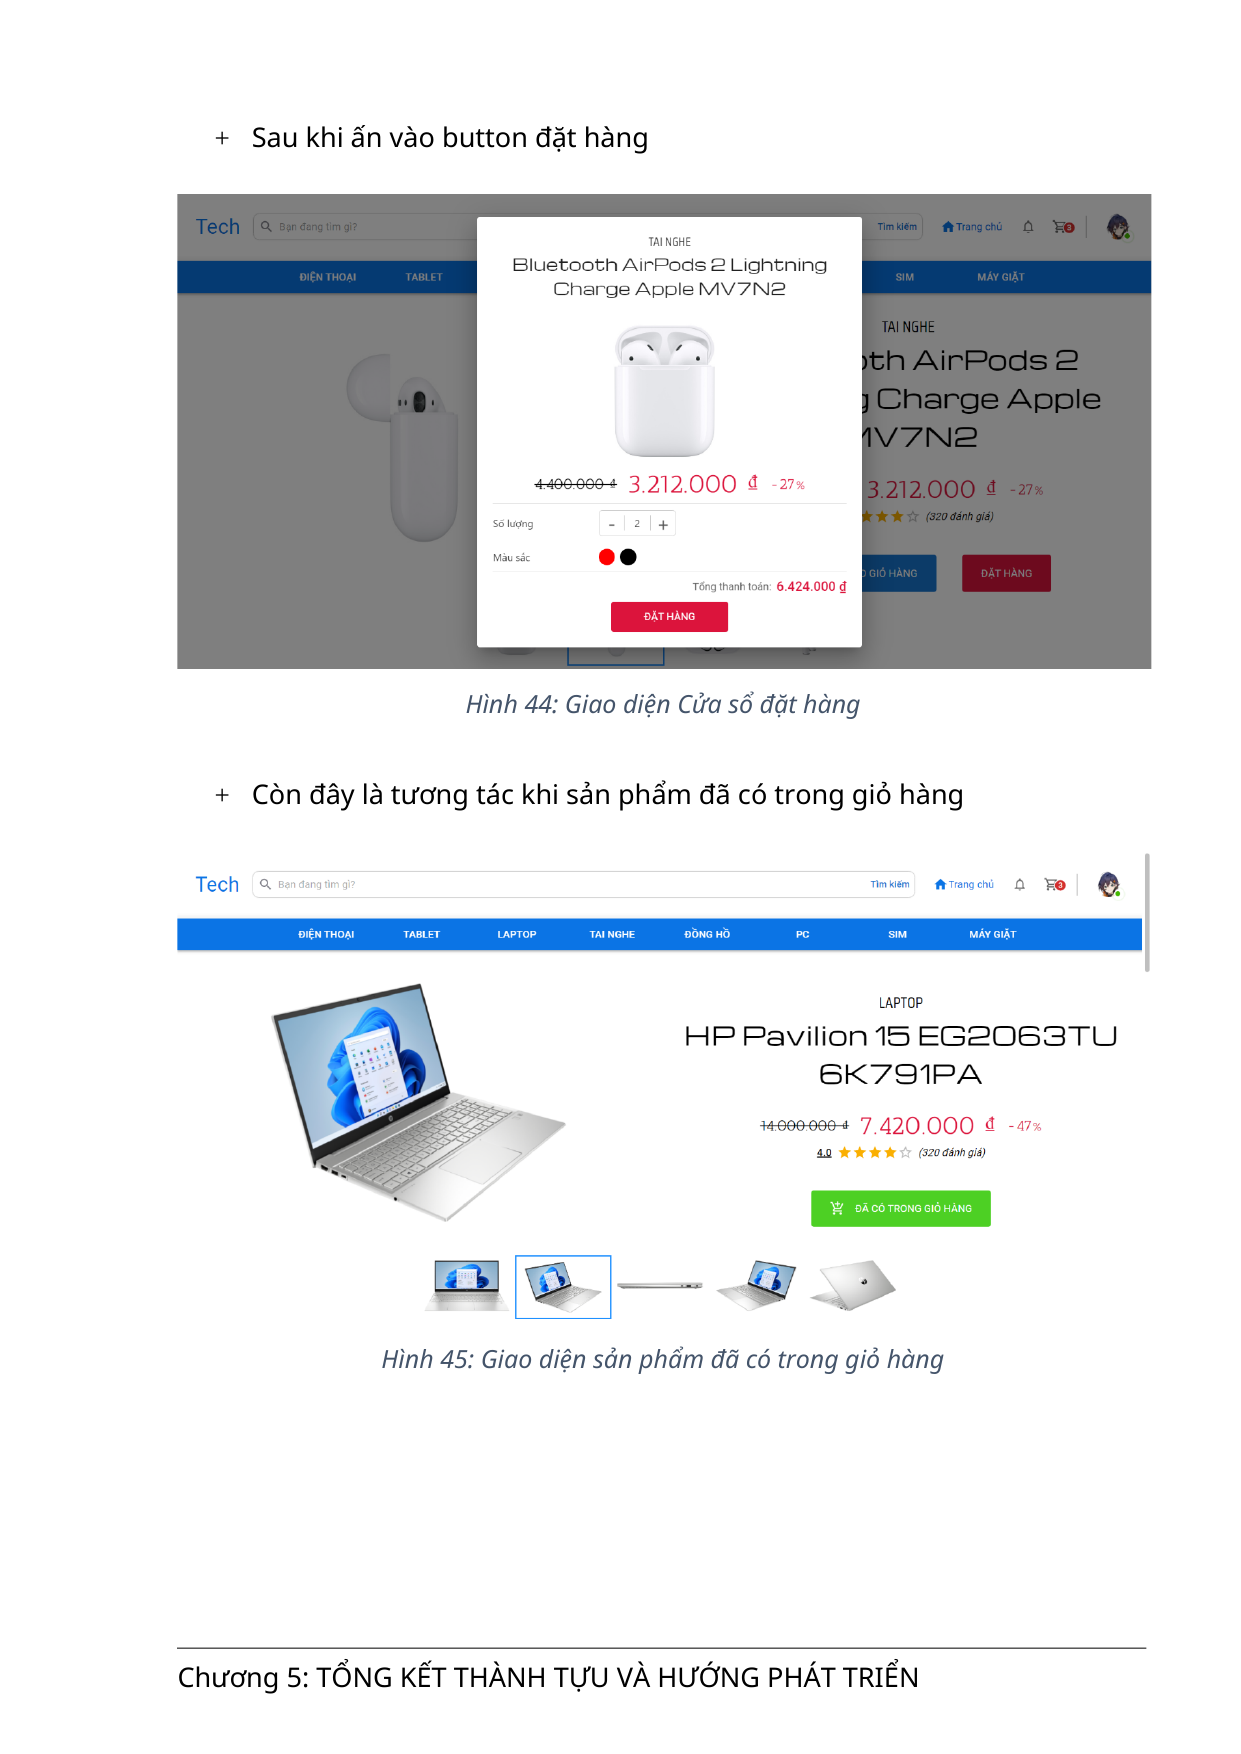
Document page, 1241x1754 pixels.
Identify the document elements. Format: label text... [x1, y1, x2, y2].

picture [177, 851, 1152, 1323]
list Sau khi ấn vào button đặt hàng [214, 118, 1152, 155]
picture [177, 194, 1152, 669]
list Còn đây là tương tác khi sản phẩm đã có trong giỏ hàng [214, 776, 1152, 813]
text Hình 44: Giao diện Cửa sổ đặt hàng [177, 687, 1152, 721]
text Hình 45: Giao diện sản phẩm đã có trong giỏ hàng [177, 1342, 1152, 1376]
